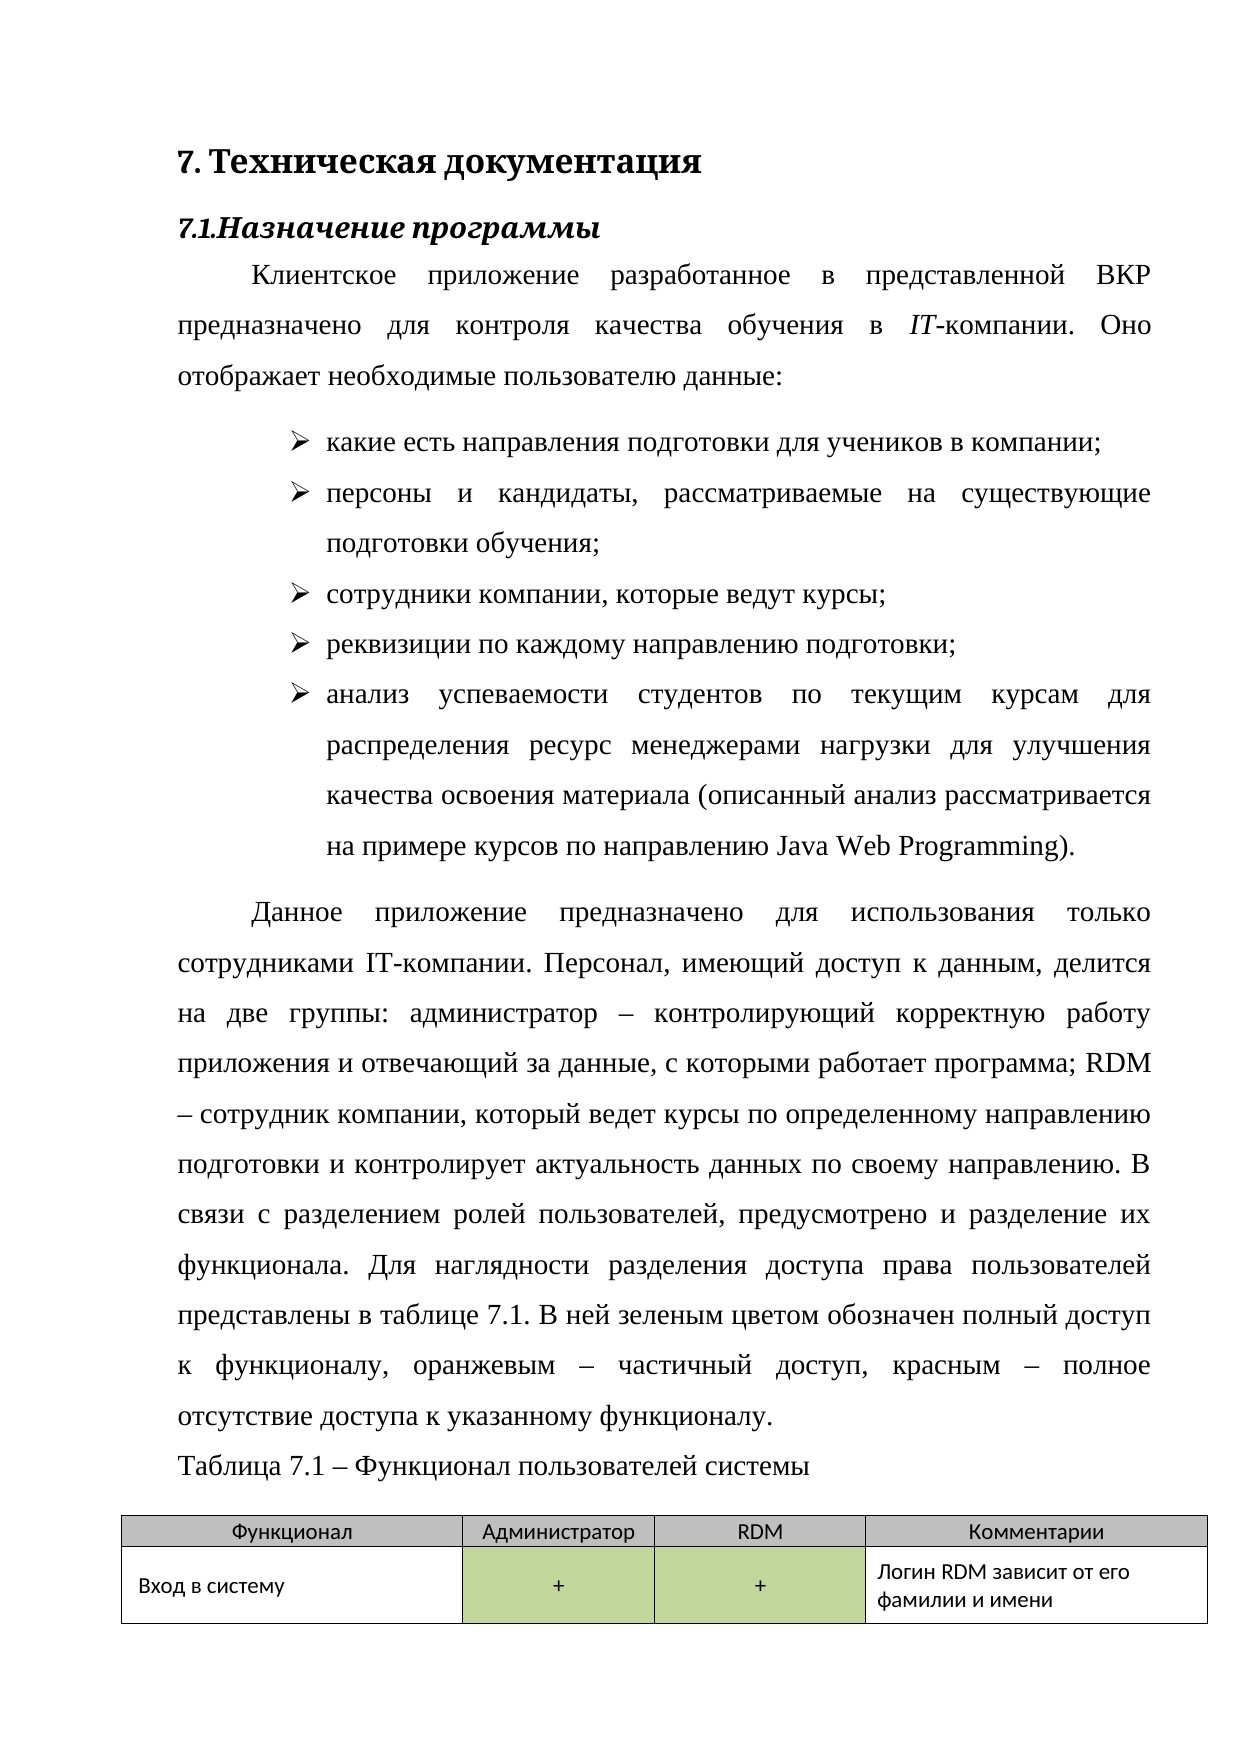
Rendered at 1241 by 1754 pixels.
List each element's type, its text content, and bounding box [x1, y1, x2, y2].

table_header RDM [655, 1516, 865, 1546]
list какие есть направления подготовки для учеников в компании; [288, 424, 1152, 458]
table_header Комментарии [866, 1516, 1207, 1546]
list сотрудники компании, которые ведут курсы; [288, 576, 1152, 609]
table_cell + [463, 1547, 654, 1623]
table_cell Вход в систему [122, 1547, 462, 1623]
list персоны и кандидаты, рассматриваемые на существующие подготовки обучения; [288, 475, 1152, 559]
text 7. Техническая документация [177, 143, 1152, 181]
table_cell + [655, 1547, 865, 1623]
table_header Администратор [463, 1516, 654, 1546]
list реквизиции по каждому направлению подготовки; [288, 626, 1152, 660]
text 7.1.Назначение программы [177, 212, 1152, 246]
table_header Функционал [122, 1516, 462, 1546]
list анализ успеваемости студентов по текущим курсам для распределения ресурс менеджерами нагрузки для улучшения качества освоения материала (описанный анализ рассматривается на примере курсов по направлению Java Web Programming). [288, 677, 1152, 861]
text Данное приложение предназначено для использования только сотрудниками IT-компании. Персонал, имеющий доступ к данным, делится на две группы: администратор – контролирующий корректную работу приложения и отвечающий за данные, с которыми работает программа; RDM – сотрудник компании, который ведет курсы по определенному направлению подготовки и контролирует актуальность данных по своему направлению. В связи с разделением ролей пользователей, предусмотрено и разделение их функционала. Для наглядности разделения доступа права пользователей представлены в таблице 7.1. В ней зеленым цветом обозначен полный доступ к функционалу, оранжевым – частичный доступ, красным – полное отсутствие доступа к указанному функционалу. [177, 894, 1152, 1431]
table_cell Логин RDM зависит от его фамилии и имени [866, 1547, 1207, 1623]
text Таблица 7.1 – Функционал пользователей системы [177, 1448, 1152, 1482]
text Клиентское приложение разработанное в представленной ВКР предназначено для контроля качества обучения в IT-компании. Оно отображает необходимые пользователю данные: [177, 257, 1152, 391]
